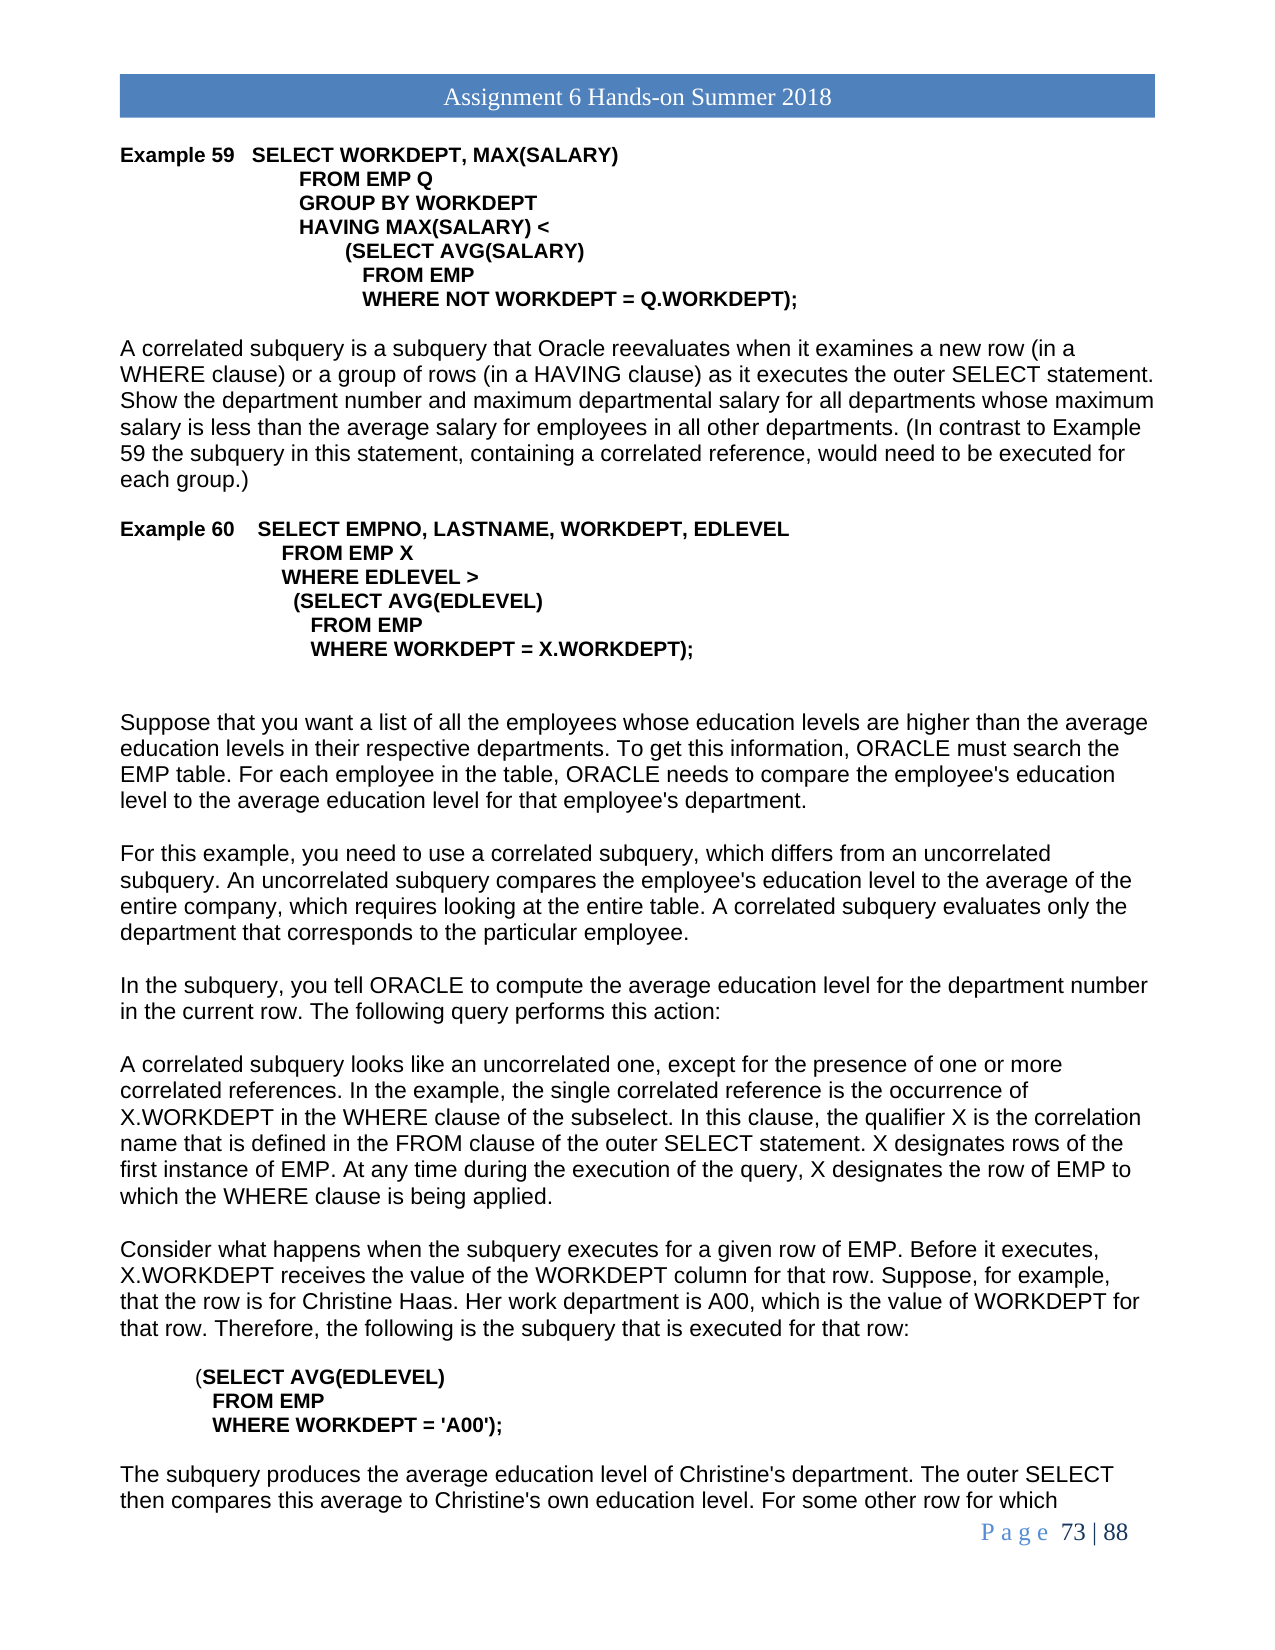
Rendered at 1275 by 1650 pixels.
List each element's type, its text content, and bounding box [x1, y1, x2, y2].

text GROUP BY WORKDEPT [120, 191, 1155, 215]
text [120, 1461, 1155, 1513]
text Example 59 SELECT WORKDEPT, MAX(SALARY) [120, 143, 1155, 167]
text Example 60 SELECT EMPNO, LASTNAME, WORKDEPT, EDLEVEL [120, 517, 1155, 541]
text FROM EMP X [120, 541, 1155, 565]
text (SELECT AVG(EDLEVEL) [195, 1365, 1155, 1389]
text HAVING MAX(SALARY) < [120, 215, 1155, 239]
text Consider what happens when the subquery executes for a given row of EMP. Before it executes, X.WORKDEPT receives the value of the WORKDEPT column for that row. Suppose, for example, that the row is for Christine Haas. Her work department is A00, which is the value of WORKDEPT for that row. Therefore, the following is the subquery that is executed for that row: [120, 1236, 1155, 1341]
text A correlated subquery is a subquery that Oracle reevaluates when it examines a new row (in a WHERE clause) or a group of rows (in a HAVING clause) as it executes the outer SELECT statement. Show the department number and maximum departmental salary for all departments whose maximum salary is less than the average salary for employees in all other departments. (In contrast to Example 59 the subquery in this statement, containing a correlated reference, would need to be executed for each group.) [120, 335, 1155, 493]
text WHERE EDLEVEL > [120, 565, 1155, 589]
text For this example, you need to use a correlated subquery, which differs from an uncorrelated subquery. An uncorrelated subquery compares the employee's education level to the average of the entire company, which requires looking at the entire table. A correlated subquery evaluates only the department that corresponds to the particular employee. [120, 840, 1155, 946]
text (SELECT AVG(EDLEVEL) [120, 589, 1155, 613]
text FROM EMP Q [120, 167, 1155, 191]
text FROM EMP [120, 263, 1155, 287]
text FROM EMP [195, 1389, 1155, 1413]
text WHERE WORKDEPT = X.WORKDEPT); [120, 637, 1155, 661]
text (SELECT AVG(SALARY) [120, 239, 1155, 263]
text FROM EMP [120, 613, 1155, 637]
text WHERE NOT WORKDEPT = Q.WORKDEPT); [120, 287, 1155, 311]
text Suppose that you want a list of all the employees whose education levels are higher than the average education levels in their respective departments. To get this information, ORACLE must search the EMP table. For each employee in the table, ORACLE needs to compare the employee's education level to the average education level for that employee's department. [120, 708, 1155, 814]
text A correlated subquery looks like an uncorrelated one, except for the presence of one or more correlated references. In the example, the single correlated reference is the occurrence of X.WORKDEPT in the WHERE clause of the subselect. In this clause, the qualifier X is the correlation name that is defined in the FROM clause of the outer SELECT statement. X designates rows of the first instance of EMP. At any time during the execution of the query, X designates the row of EMP to which the WHERE clause is being applied. [120, 1051, 1155, 1209]
text In the subquery, you tell ORACLE to compute the average education level for the department number in the current row. The following query performs this action: [120, 972, 1155, 1025]
text WHERE WORKDEPT = 'A00'); [195, 1413, 1155, 1437]
